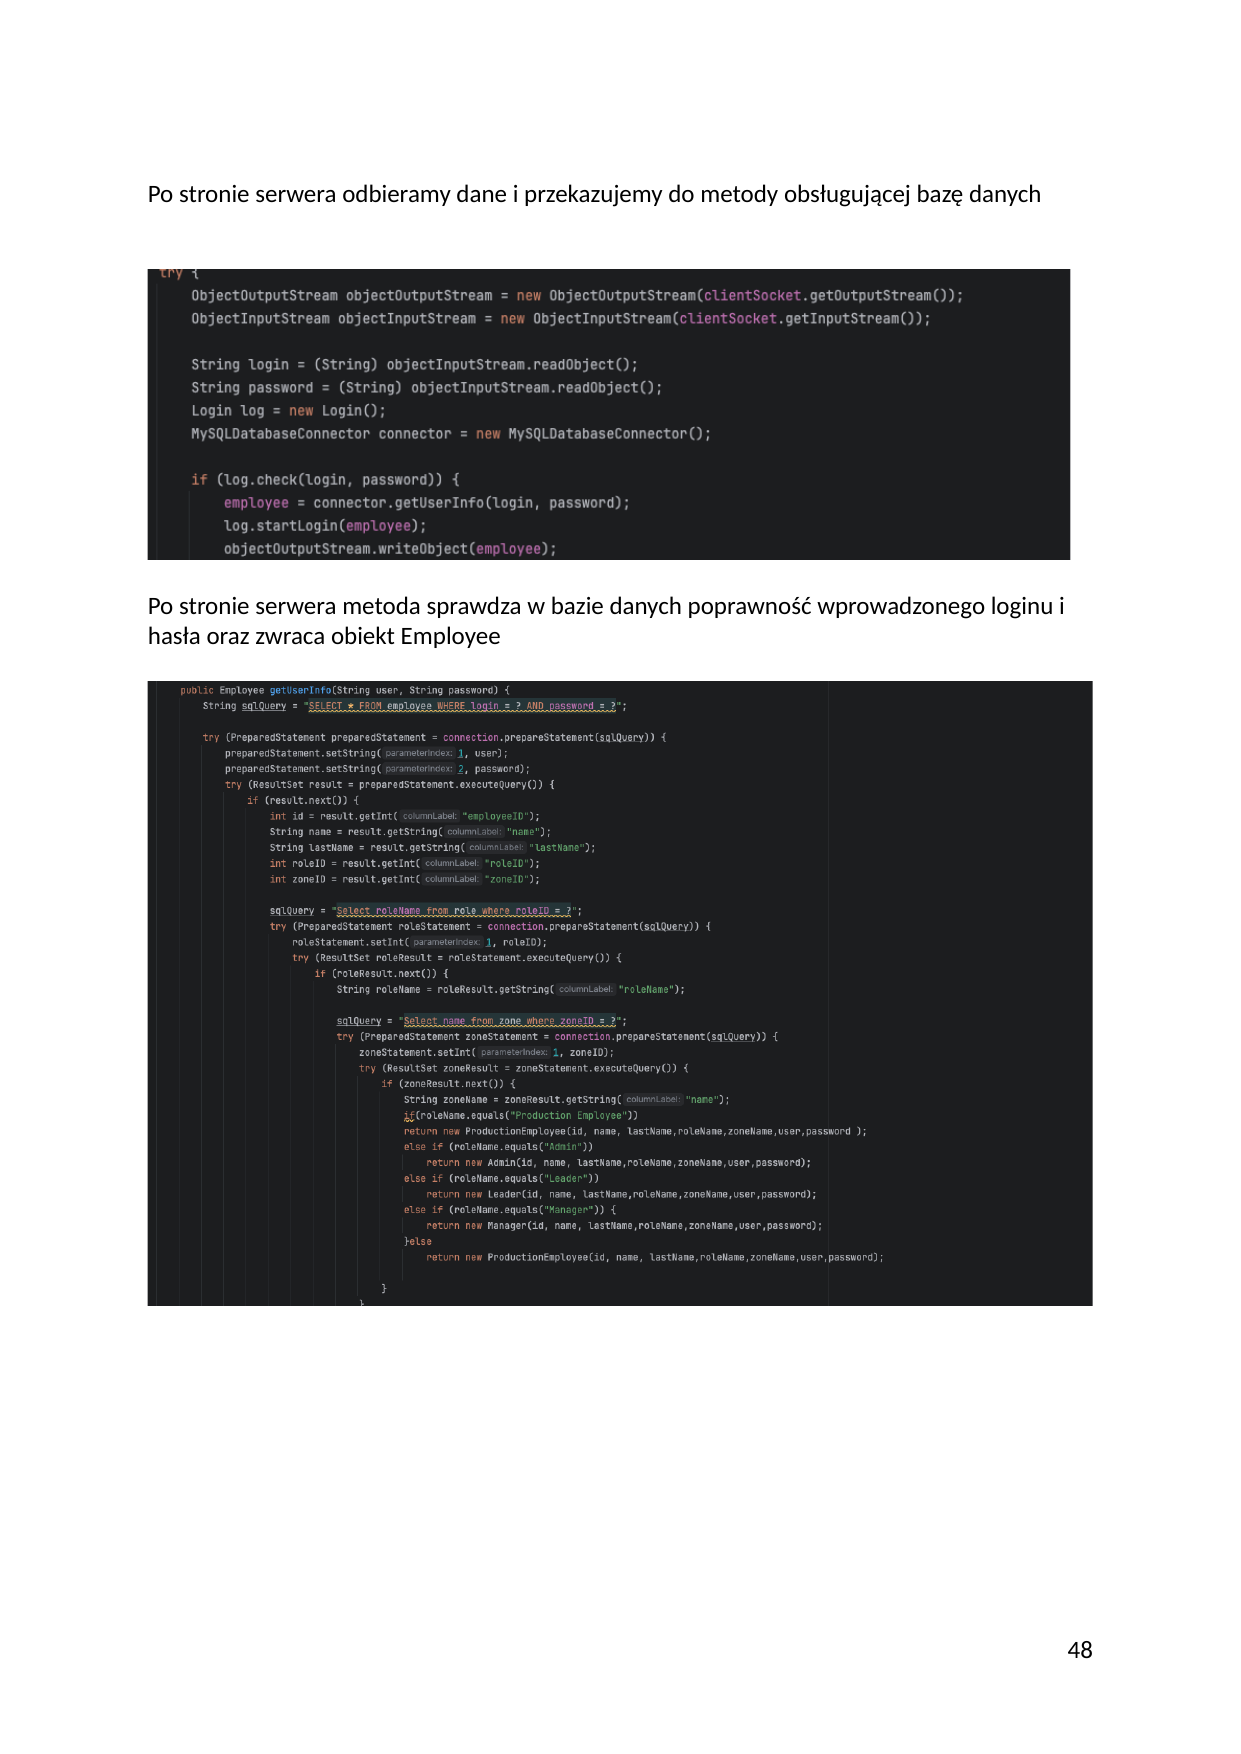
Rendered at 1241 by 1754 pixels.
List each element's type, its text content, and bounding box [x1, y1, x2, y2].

picture [147, 681, 1093, 1306]
text Po stronie serwera metoda sprawdza w bazie danych poprawność wprowadzonego loginu i hasła oraz zwraca obiekt Employee [148, 590, 1093, 651]
picture [147, 269, 1071, 560]
text Po stronie serwera odbieramy dane i przekazujemy do metody obsługującej bazę danych [148, 178, 1093, 209]
